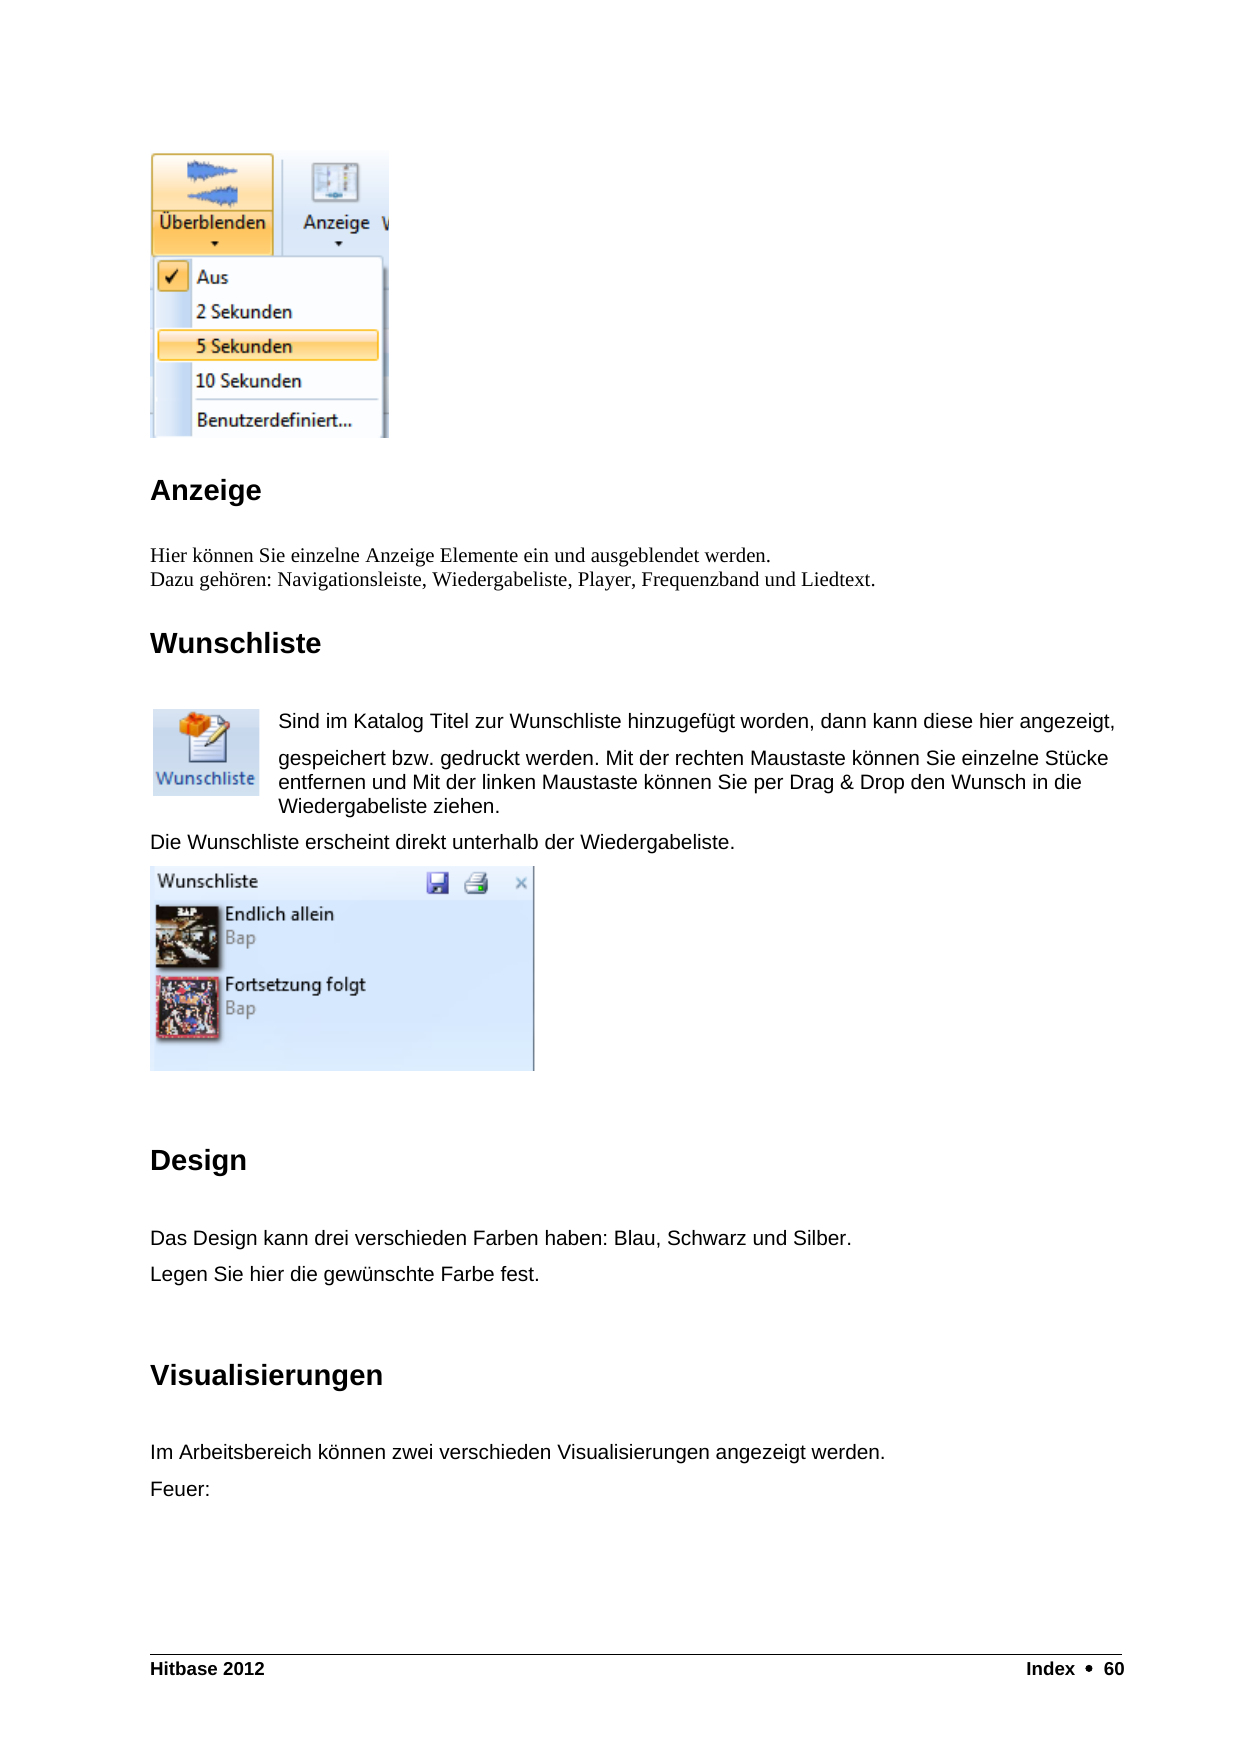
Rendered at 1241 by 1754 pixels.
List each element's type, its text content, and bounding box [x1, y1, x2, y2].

text Feuer: [150, 1477, 1122, 1501]
text Sind im Katalog Titel zur Wunschliste hinzugefügt worden, dann kann diese hier angezeigt, gespeichert bzw. gedruckt werden. Mit der rechten Maustaste können Sie einzelne Stücke entfernen und Mit der linken Maustaste können Sie per Drag & Drop den Wunsch in die Wiedergabeliste ziehen. [150, 709, 1122, 817]
subtitle Wunschliste [150, 627, 1122, 660]
picture [153, 709, 260, 796]
text Das Design kann drei verschieden Farben haben: Blau, Schwarz und Silber. [150, 1225, 1122, 1249]
picture [150, 150, 389, 438]
text Dazu gehören: Navigationsleiste, Wiedergabeliste, Player, Frequenzband und Liedtext. [150, 567, 1122, 591]
text Hier können Sie einzelne Anzeige Elemente ein und ausgeblendet werden. [150, 543, 1122, 567]
subtitle Anzeige [150, 473, 1122, 506]
text Legen Sie hier die gewünschte Farbe fest. [150, 1262, 1122, 1286]
subtitle Visualisierungen [150, 1358, 1122, 1391]
picture [150, 866, 535, 1071]
text Die Wunschliste erscheint direkt unterhalb der Wiedergabeliste. [150, 830, 1122, 854]
subtitle Design [150, 1143, 1122, 1176]
text Im Arbeitsbereich können zwei verschieden Visualisierungen angezeigt werden. [150, 1440, 1122, 1464]
